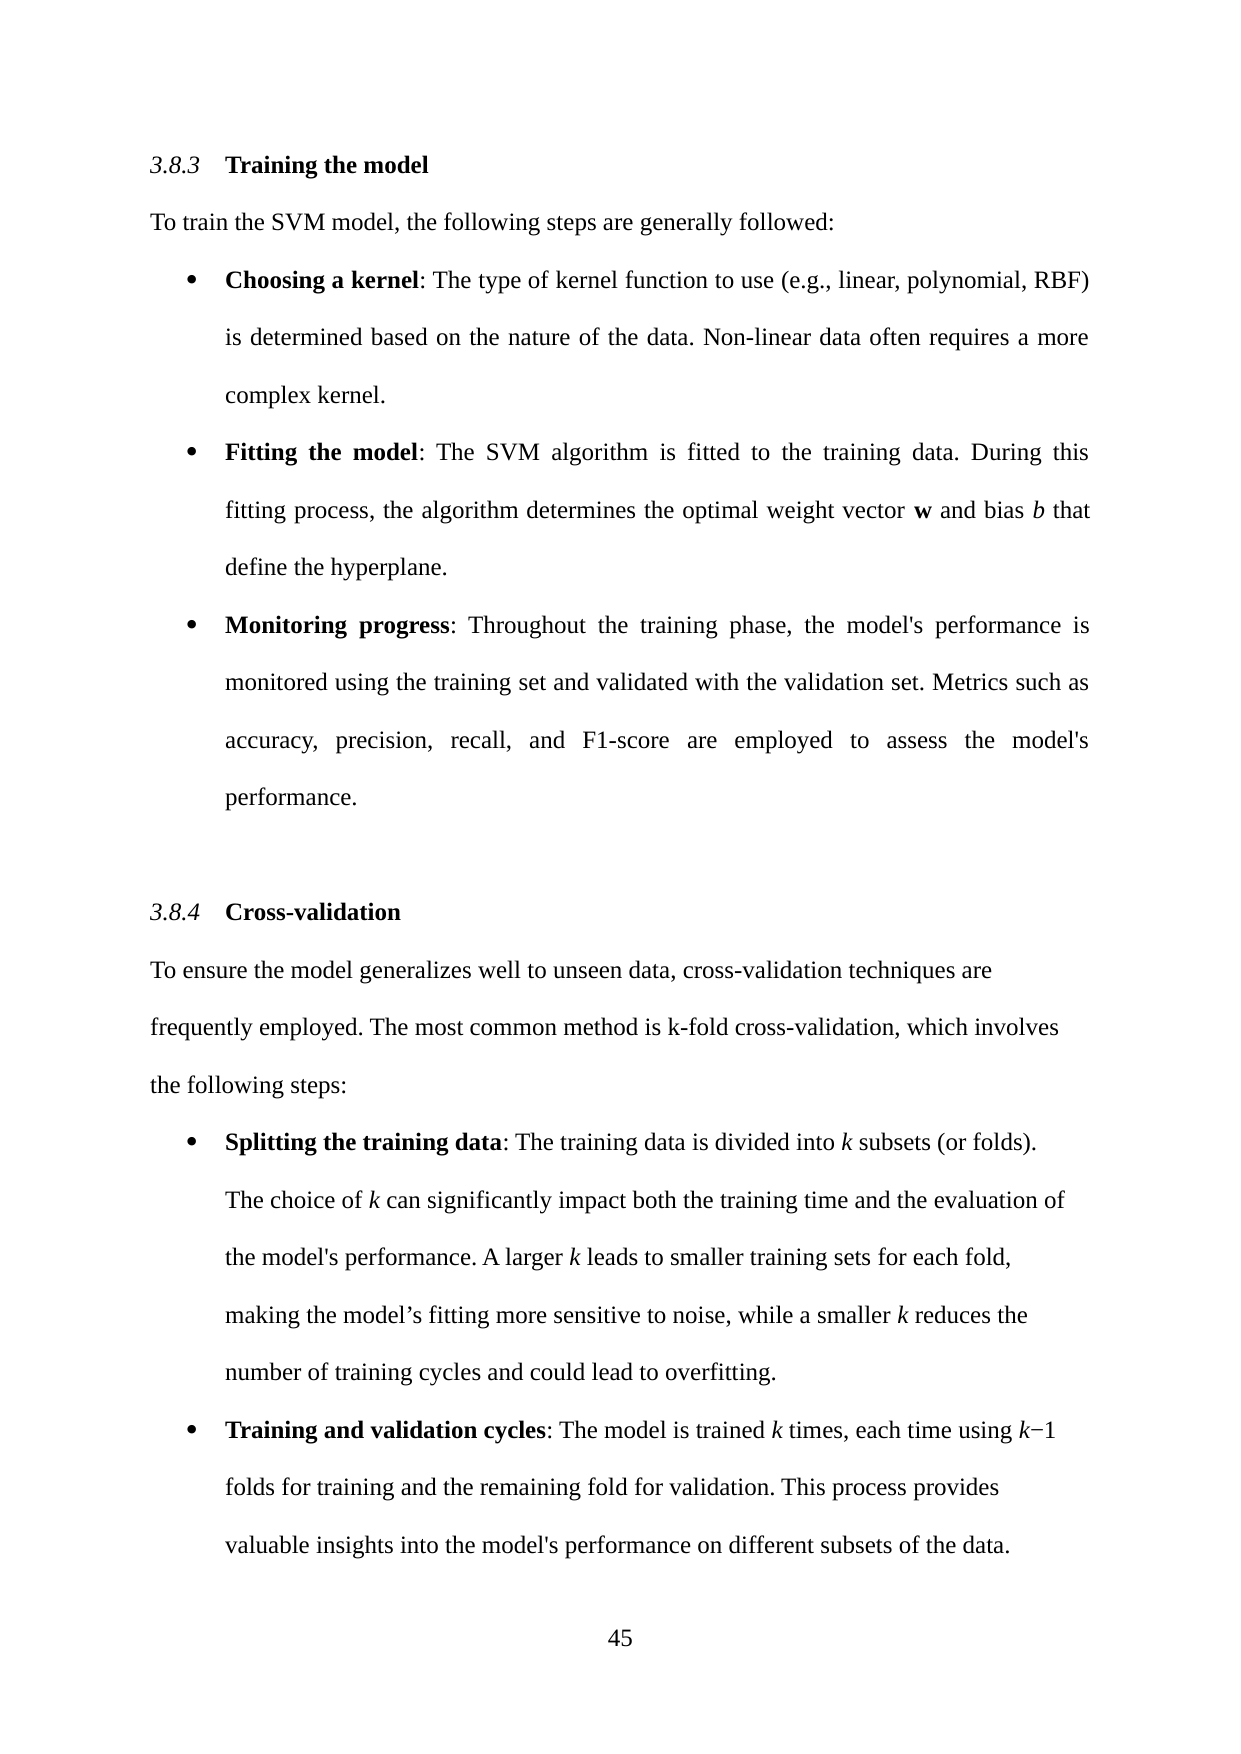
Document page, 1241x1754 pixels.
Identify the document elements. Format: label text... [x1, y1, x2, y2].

subtitle Cross-validation [150, 897, 1090, 926]
list Fitting the model: The SVM algorithm is fitted to the training data. During this fitting process, the algorithm determines the optimal weight vector w and bias b that define the hyperplane. [187, 437, 1090, 581]
list Training and validation cycles: The model is trained k times, each time using k−1 folds for training and the remaining fold for validation. This process provides valuable insights into the model's performance on different subsets of the data. [187, 1415, 1090, 1559]
list Splitting the training data: The training data is divided into k subsets (or folds). The choice of k can significantly impact both the training time and the evaluation of the model's performance. A larger k leads to smaller training sets for each fold, making the model’s fitting more sensitive to noise, while a smaller k reduces the number of training cycles and could lead to overfitting. [187, 1127, 1090, 1386]
subtitle Training the model [150, 150, 1090, 179]
list Monitoring progress: Throughout the training phase, the model's performance is monitored using the training set and validated with the validation set. Metrics such as accuracy, precision, recall, and F1-score are employed to assess the model's performance. [187, 610, 1090, 811]
list Choosing a kernel: The type of kernel function to use (e.g., linear, polynomial, RBF) is determined based on the nature of the data. Non-linear data often requires a more complex kernel. [187, 265, 1090, 409]
text To ensure the model generalizes well to unseen data, cross-validation techniques are frequently employed. The most common method is k-fold cross-validation, which involves the following steps: [150, 955, 1090, 1099]
text To train the SVM model, the following steps are generally followed: [150, 207, 1090, 236]
